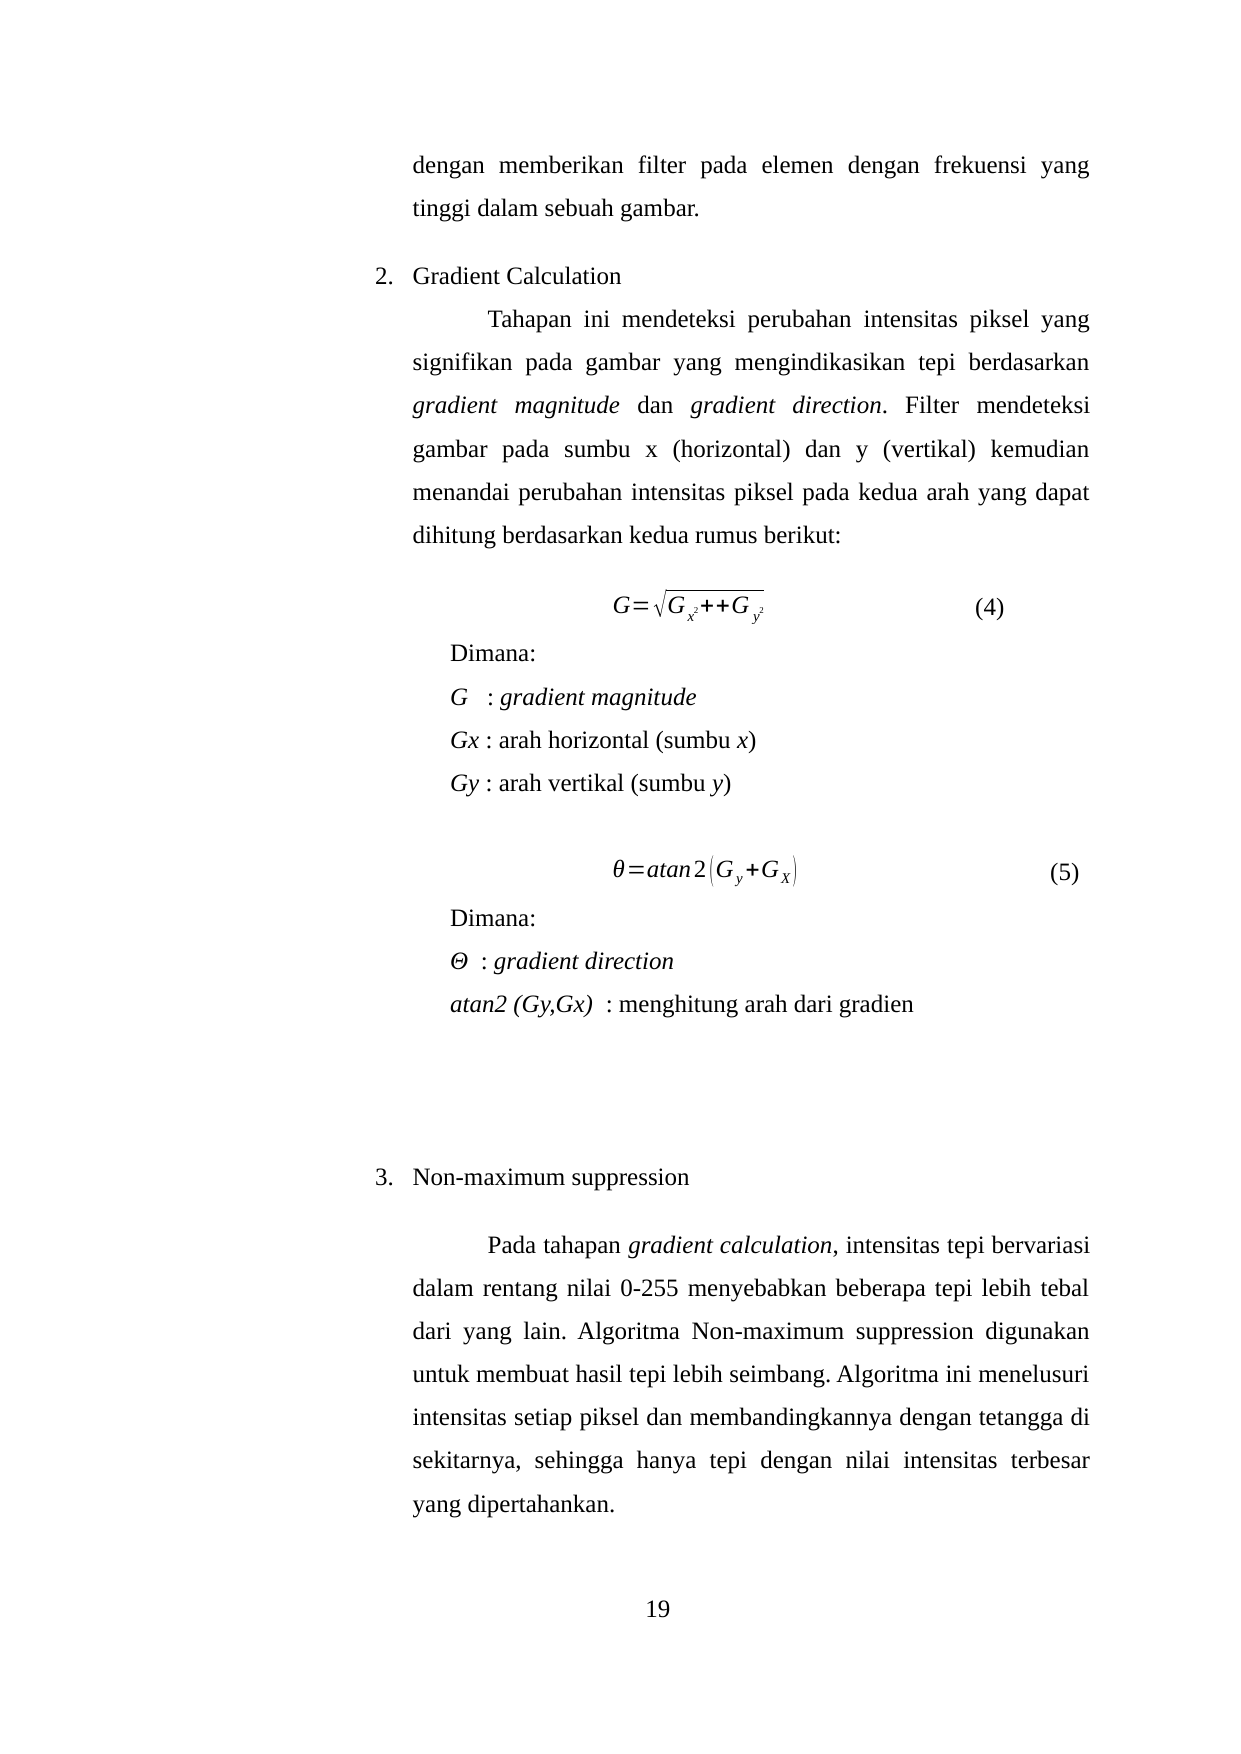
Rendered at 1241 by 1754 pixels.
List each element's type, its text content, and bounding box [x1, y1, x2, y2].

list Dimana: [412, 638, 1090, 667]
list Gradient Calculation [375, 261, 1090, 290]
list G : gradient magnitude [450, 682, 1090, 710]
text Tahapan ini mendeteksi perubahan intensitas piksel yang signifikan pada gambar yang mengindikasikan tepi berdasarkan gradient magnitude dan gradient direction. Filter mendeteksi gambar pada sumbu x (horizontal) dan y (vertikal) kemudian menandai perubahan intensitas piksel pada kedua arah yang dapat dihitung berdasarkan kedua rumus berikut: [412, 304, 1090, 549]
list (5) [412, 854, 1090, 889]
list atan2 (Gy,Gx) : menghitung arah dari gradien [450, 989, 1090, 1018]
list Non-maximum suppression [375, 1162, 1090, 1191]
list Θ : gradient direction [450, 946, 1090, 975]
list Gx​ : arah horizontal (sumbu x) [450, 725, 1090, 753]
list Gy​ : arah vertikal (sumbu y) [450, 768, 1090, 797]
list Dimana: [412, 903, 1090, 932]
list (4) [412, 588, 1090, 624]
text Pada tahapan gradient calculation, intensitas tepi bervariasi dalam rentang nilai 0-255 menyebabkan beberapa tepi lebih tebal dari yang lain. Algoritma Non-maximum suppression digunakan untuk membuat hasil tepi lebih seimbang. Algoritma ini menelusuri intensitas setiap piksel dan membandingkannya dengan tetangga di sekitarnya, sehingga hanya tepi dengan nilai intensitas terbesar yang dipertahankan. [412, 1230, 1090, 1517]
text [412, 150, 1090, 222]
